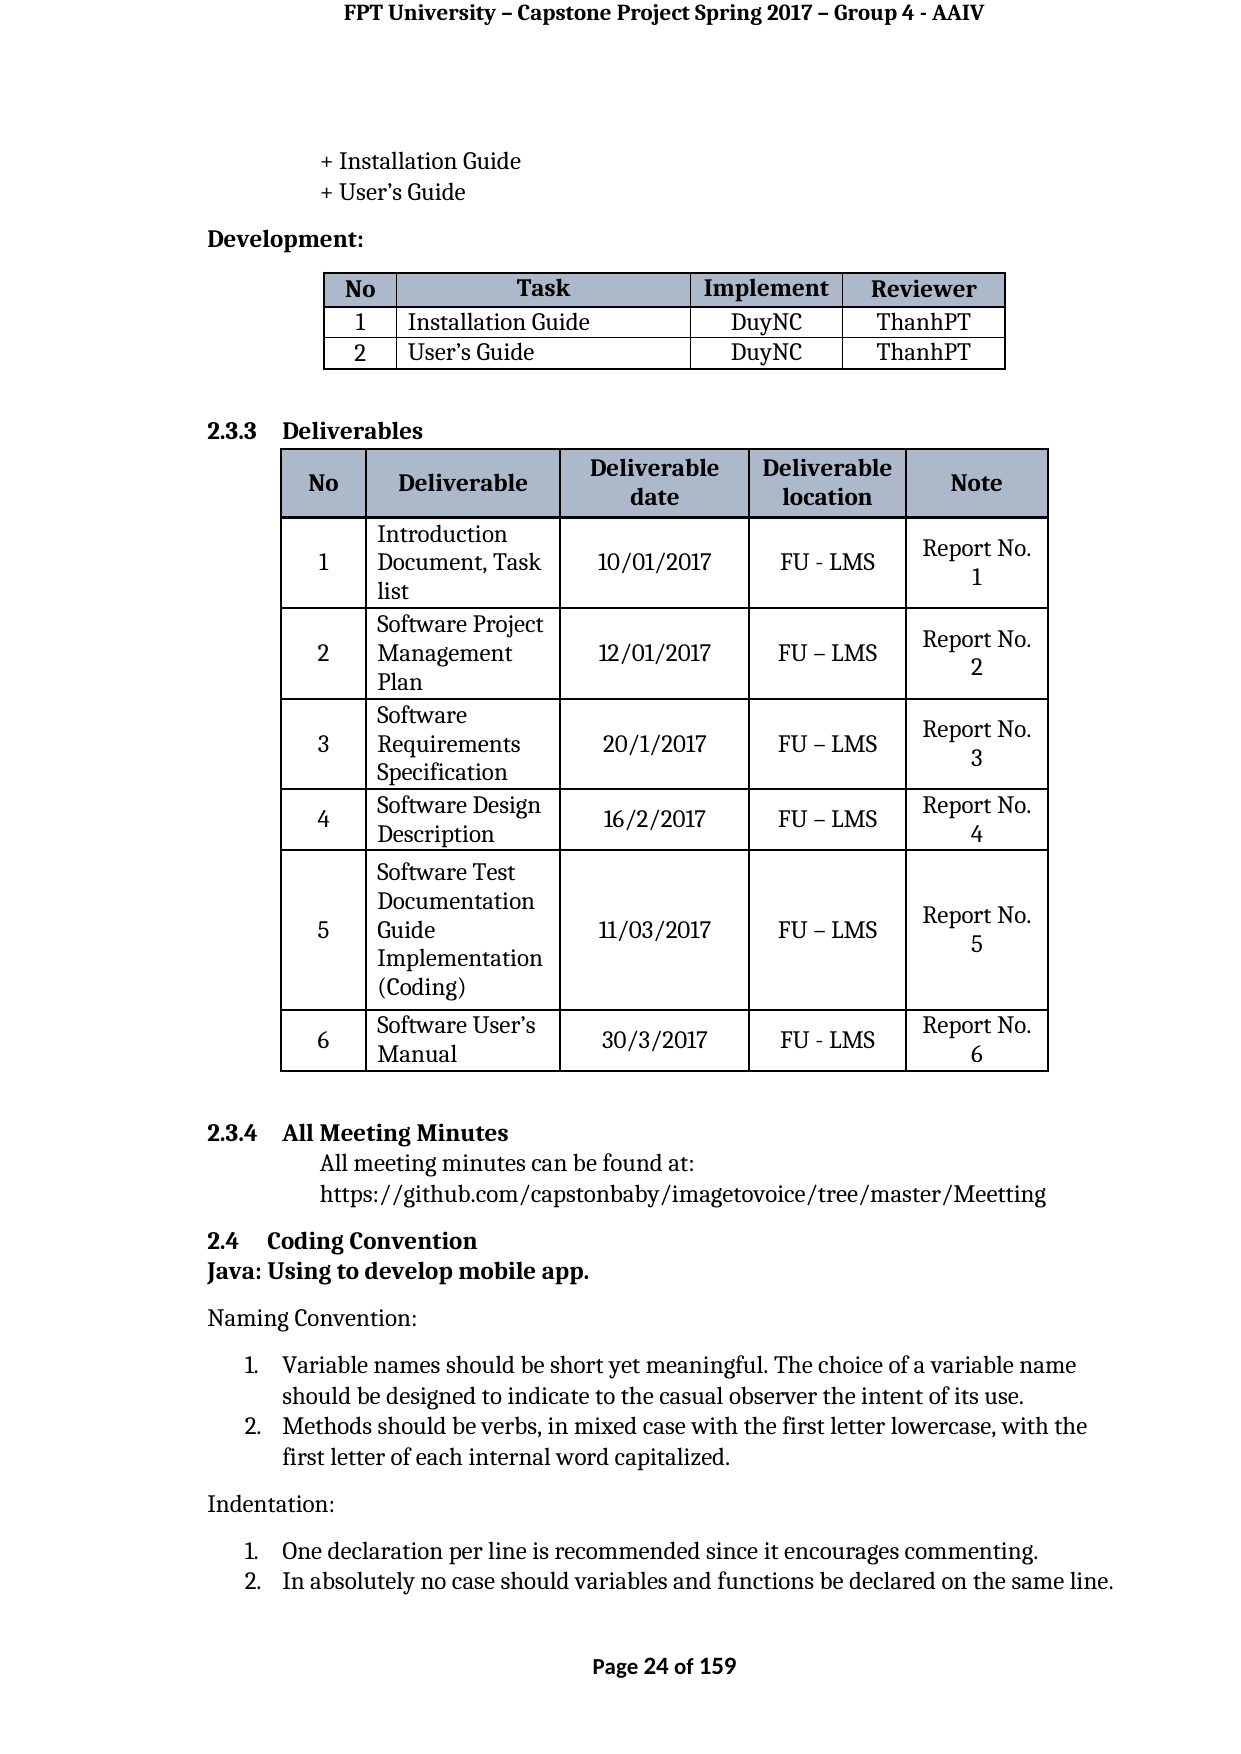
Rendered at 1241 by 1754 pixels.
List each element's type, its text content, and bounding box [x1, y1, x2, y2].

text Indentation: [207, 1489, 1122, 1518]
table_cell Software User’s Manual [367, 1011, 559, 1069]
table_cell 20/1/2017 [561, 700, 748, 788]
list In absolutely no case should variables and functions be declared on the same line. [244, 1567, 1122, 1596]
list + Installation Guide [319, 147, 1122, 176]
table_cell Report No. 4 [907, 790, 1047, 849]
table_cell FU – LMS [750, 609, 905, 698]
table_header Reviewer [843, 274, 1004, 306]
text Naming Convention: [207, 1304, 1122, 1333]
table_cell 11/03/2017 [561, 851, 748, 1008]
table_cell DuyNC [691, 338, 842, 368]
table_cell FU - LMS [750, 1011, 905, 1069]
table_cell FU – LMS [750, 700, 905, 788]
table_header Deliverable date [561, 450, 748, 516]
table_cell 30/3/2017 [561, 1011, 748, 1069]
table_cell 4 [282, 790, 365, 849]
table_cell 16/2/2017 [561, 790, 748, 849]
subtitle All Meeting Minutes [207, 1119, 1122, 1147]
table_cell DuyNC [691, 308, 842, 337]
table_cell 5 [282, 851, 365, 1008]
table_cell Introduction Document, Task list [367, 519, 559, 607]
table_cell Software Test Documentation Guide Implementation (Coding) [367, 851, 559, 1008]
table_cell 12/01/2017 [561, 609, 748, 698]
list Methods should be verbs, in mixed case with the first letter lowercase, with the first letter of each internal word capitalized. [244, 1412, 1122, 1471]
table_cell FU – LMS [750, 851, 905, 1008]
table_header Deliverable location [750, 450, 905, 516]
table_header Note [907, 450, 1047, 516]
table_cell FU - LMS [750, 519, 905, 607]
table_cell 2 [282, 609, 365, 698]
table_header Deliverable [367, 450, 559, 516]
table_cell User’s Guide [397, 338, 690, 368]
table_cell 2 [325, 338, 396, 368]
table_cell 1 [325, 308, 396, 337]
text Development: [207, 224, 1122, 253]
table_cell Installation Guide [397, 308, 690, 337]
table_cell 3 [282, 700, 365, 788]
table_cell Report No. 6 [907, 1011, 1047, 1069]
table_cell ThanhPT [843, 338, 1004, 368]
table_header Task [397, 274, 690, 306]
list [244, 1537, 1122, 1565]
table_cell Report No. 1 [907, 519, 1047, 607]
table_cell Software Project Management Plan [367, 609, 559, 698]
list https://github.com/capstonbaby/imagetovoice/tree/master/Meetting [319, 1179, 1122, 1208]
table_header No [325, 274, 396, 306]
subtitle Coding Convention [207, 1227, 1122, 1255]
table_cell Report No. 5 [907, 851, 1047, 1008]
table_cell 6 [282, 1011, 365, 1069]
text Java: Using to develop mobile app. [207, 1257, 1122, 1286]
table_cell Software Requirements Specification [367, 700, 559, 788]
table_header No [282, 450, 365, 516]
list All meeting minutes can be found at: [319, 1149, 1122, 1178]
table_cell 1 [282, 519, 365, 607]
list + User’s Guide [319, 177, 1122, 206]
table_cell Software Design Description [367, 790, 559, 849]
table_header Implement [691, 274, 842, 306]
table_cell Report No. 2 [907, 609, 1047, 698]
table_cell ThanhPT [843, 308, 1004, 337]
table_cell Report No. 3 [907, 700, 1047, 788]
subtitle Deliverables [207, 417, 1122, 446]
table_cell 10/01/2017 [561, 519, 748, 607]
table_cell FU – LMS [750, 790, 905, 849]
